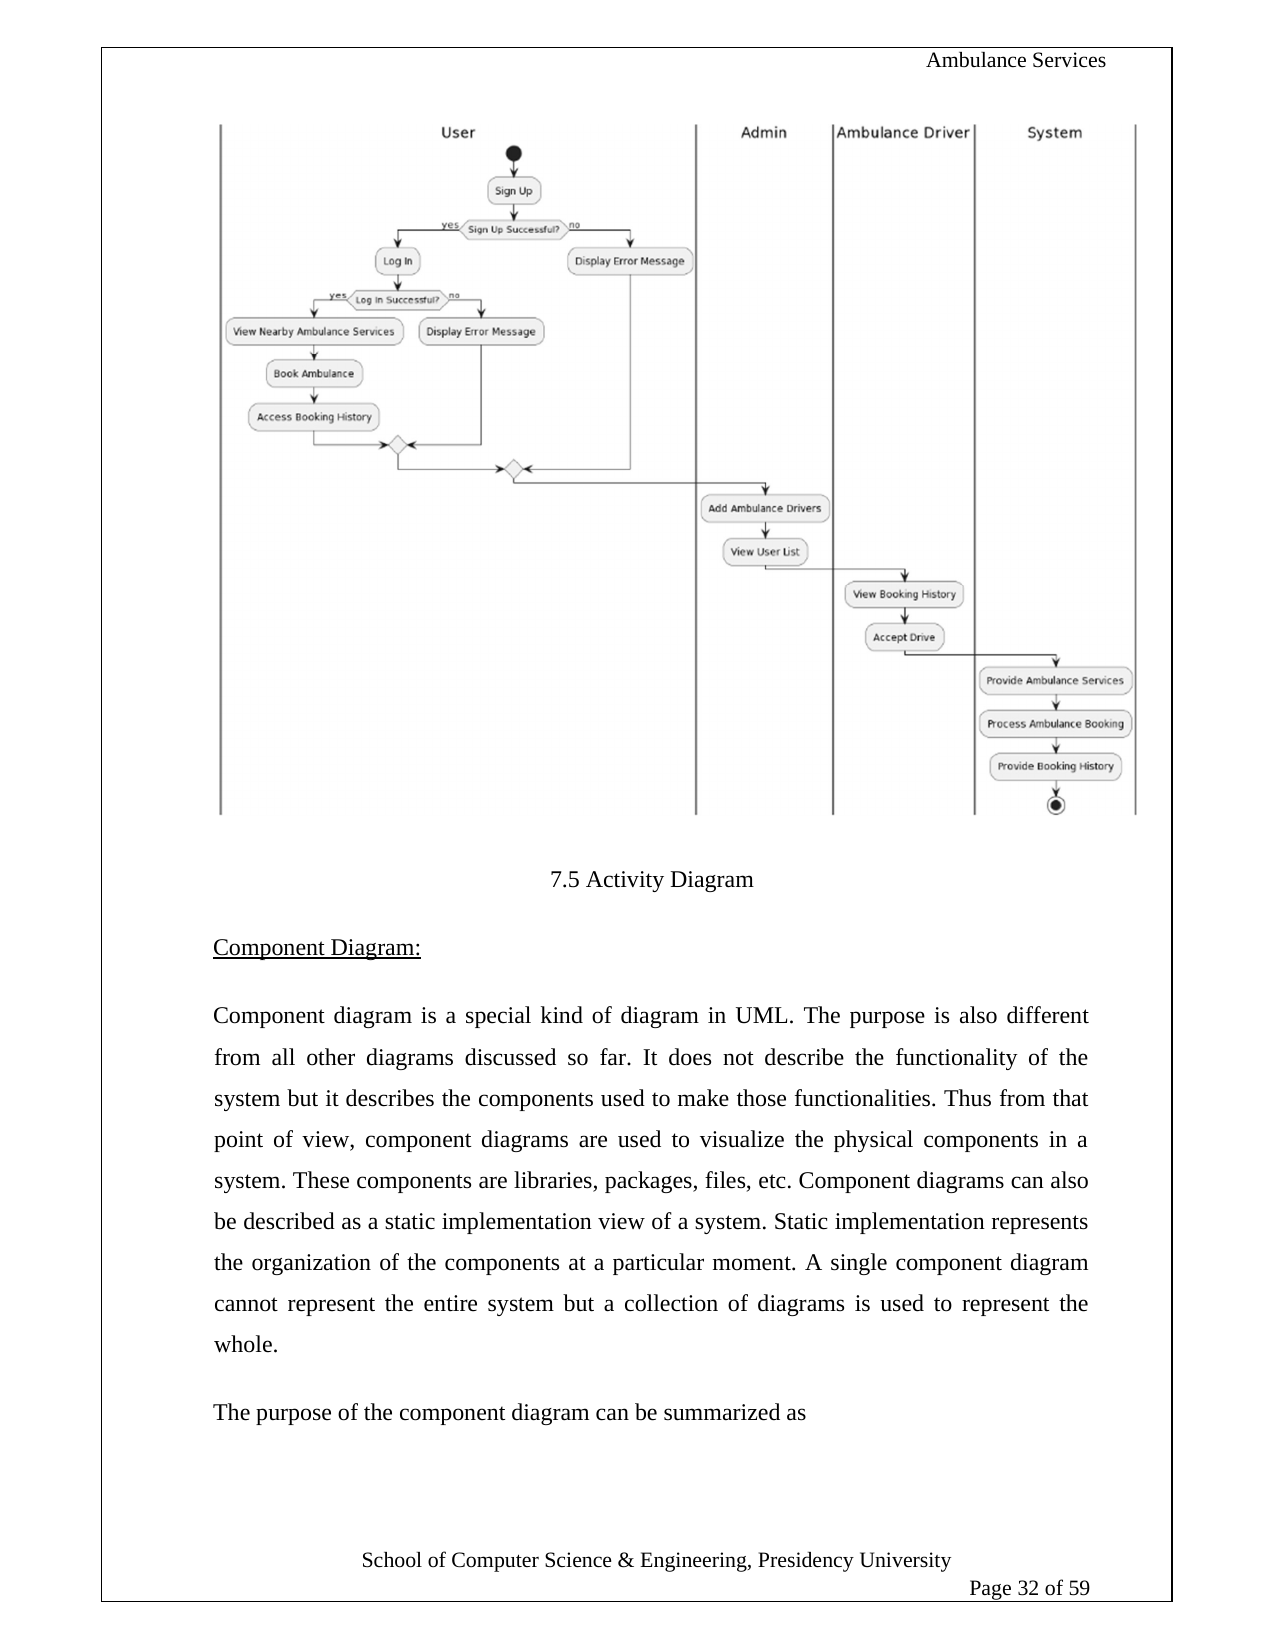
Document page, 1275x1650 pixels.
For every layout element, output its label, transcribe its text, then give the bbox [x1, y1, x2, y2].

text 7.5 Activity Diagram [301, 865, 1003, 892]
text The purpose of the component diagram can be summarized as [213, 1398, 1090, 1426]
text Component Diagram: [213, 933, 915, 961]
text Component diagram is a special kind of diagram in UML. The purpose is also different from all other diagrams discussed so far. It does not describe the functionality of the system but it describes the components used to make those functionalities. Thus from that point of view, component diagrams are used to visualize the physical components in a system. These components are libraries, packages, files, etc. Component diagrams can also be described as a static implementation view of a system. Static implementation represents the organization of the components at a particular moment. A single component diagram cannot represent the entire system but a collection of diagrams is used to represent the whole. [213, 1001, 1090, 1357]
picture [219, 124, 1137, 816]
